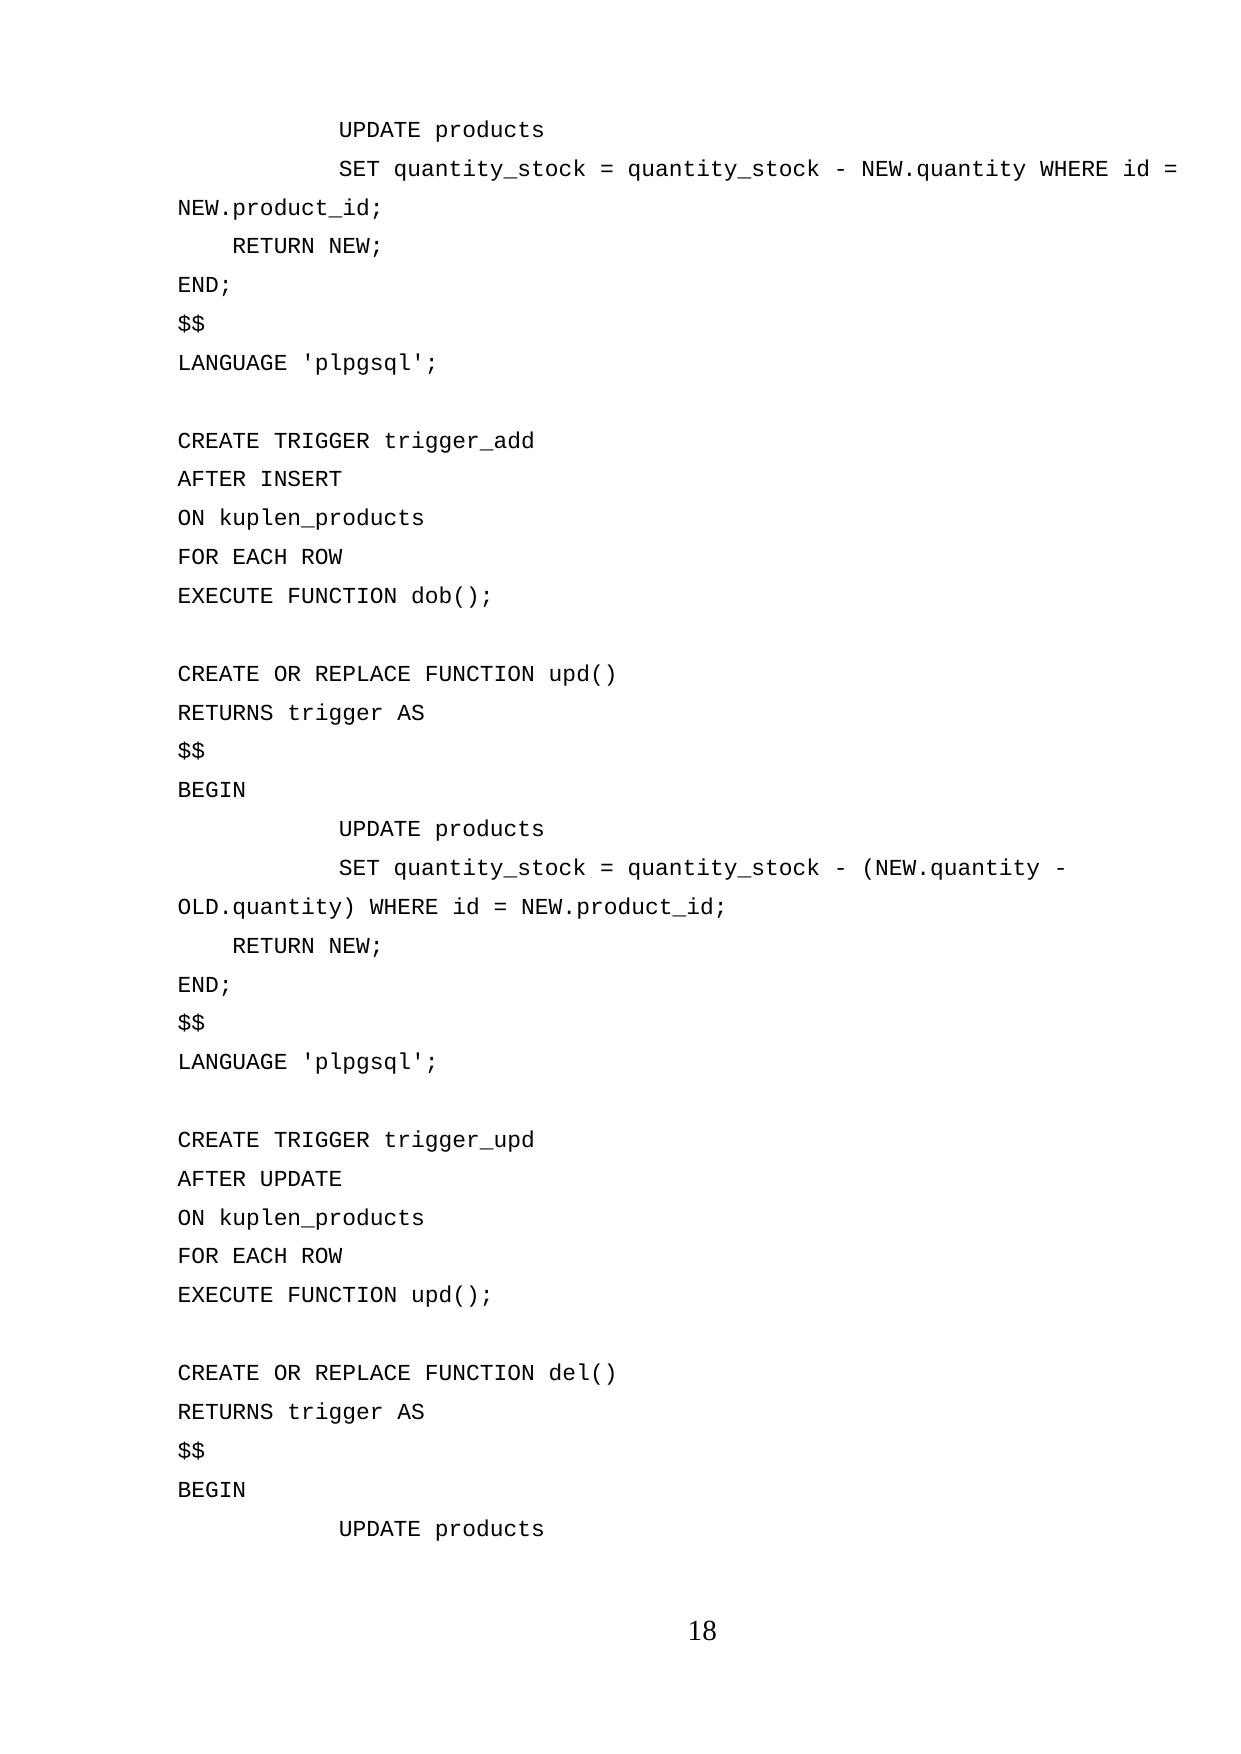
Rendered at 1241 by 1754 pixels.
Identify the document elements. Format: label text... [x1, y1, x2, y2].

text FOR EACH ROW [177, 546, 1181, 571]
text $$ [177, 1439, 1181, 1465]
text SET quantity_stock = quantity_stock - NEW.quantity WHERE id = NEW.product_id; [177, 157, 1181, 222]
text BEGIN [177, 779, 1181, 804]
text END; [177, 273, 1181, 299]
text RETURN NEW; [177, 235, 1181, 261]
text AFTER UPDATE [177, 1167, 1181, 1193]
text AFTER INSERT [177, 468, 1181, 494]
text LANGUAGE 'plpgsql'; [177, 351, 1181, 377]
text CREATE OR REPLACE FUNCTION upd() [177, 662, 1181, 688]
text UPDATE products [177, 817, 1181, 843]
text CREATE TRIGGER trigger_add [177, 429, 1181, 455]
text UPDATE products [177, 118, 1181, 144]
text BEGIN [177, 1478, 1181, 1504]
text $$ [177, 1012, 1181, 1038]
text LANGUAGE 'plpgsql'; [177, 1051, 1181, 1077]
text RETURNS trigger AS [177, 1400, 1181, 1426]
text CREATE TRIGGER trigger_upd [177, 1128, 1181, 1154]
text $$ [177, 312, 1181, 338]
text RETURN NEW; [177, 934, 1181, 960]
text SET quantity_stock = quantity_stock - (NEW.quantity - OLD.quantity) WHERE id = NEW.product_id; [177, 856, 1181, 921]
text RETURNS trigger AS [177, 701, 1181, 727]
text ON kuplen_products [177, 507, 1181, 533]
text CREATE OR REPLACE FUNCTION del() [177, 1361, 1181, 1387]
text EXECUTE FUNCTION dob(); [177, 584, 1181, 610]
text ON kuplen_products [177, 1206, 1181, 1232]
text $$ [177, 740, 1181, 766]
text UPDATE products [177, 1517, 1181, 1543]
text FOR EACH ROW [177, 1245, 1181, 1271]
text END; [177, 973, 1181, 999]
text EXECUTE FUNCTION upd(); [177, 1284, 1181, 1310]
